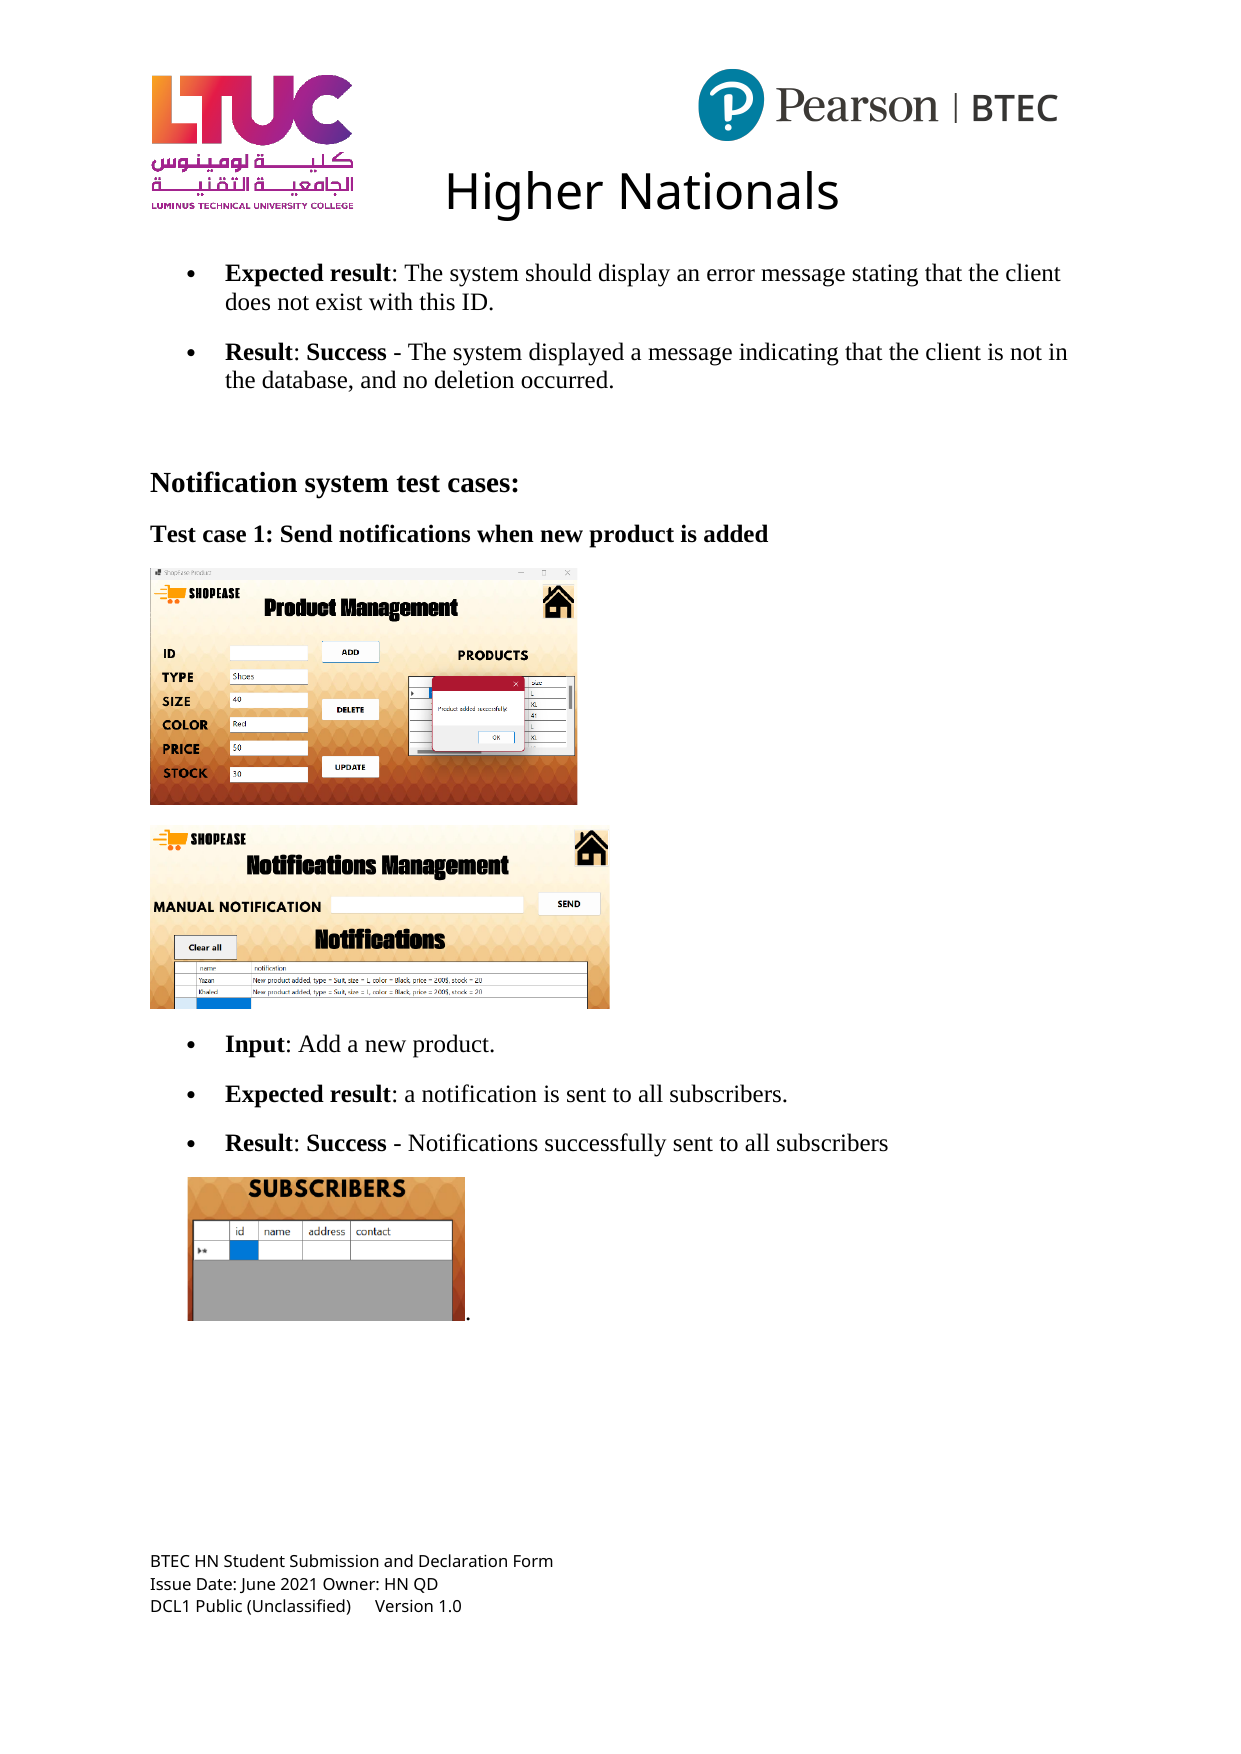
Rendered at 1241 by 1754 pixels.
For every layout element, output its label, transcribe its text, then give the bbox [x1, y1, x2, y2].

text Notification system test cases: [150, 465, 1090, 498]
picture [187, 1177, 465, 1321]
list Expected result: The system should display an error message stating that the client does not exist with this ID. [187, 258, 1090, 316]
text Test case 1: Send notifications when new product is added [150, 519, 1090, 548]
list Input: Add a new product. [187, 1029, 1090, 1058]
list Expected result: a notification is sent to all subscribers. [187, 1079, 1090, 1107]
picture [150, 825, 610, 1009]
picture [150, 568, 578, 805]
picture [150, 73, 354, 210]
list Result: Success - The system displayed a message indicating that the client is not in the database, and no deletion occurred. [187, 337, 1090, 394]
picture [690, 61, 1069, 146]
list Result: Success - Notifications successfully sent to all subscribers [187, 1128, 1090, 1157]
